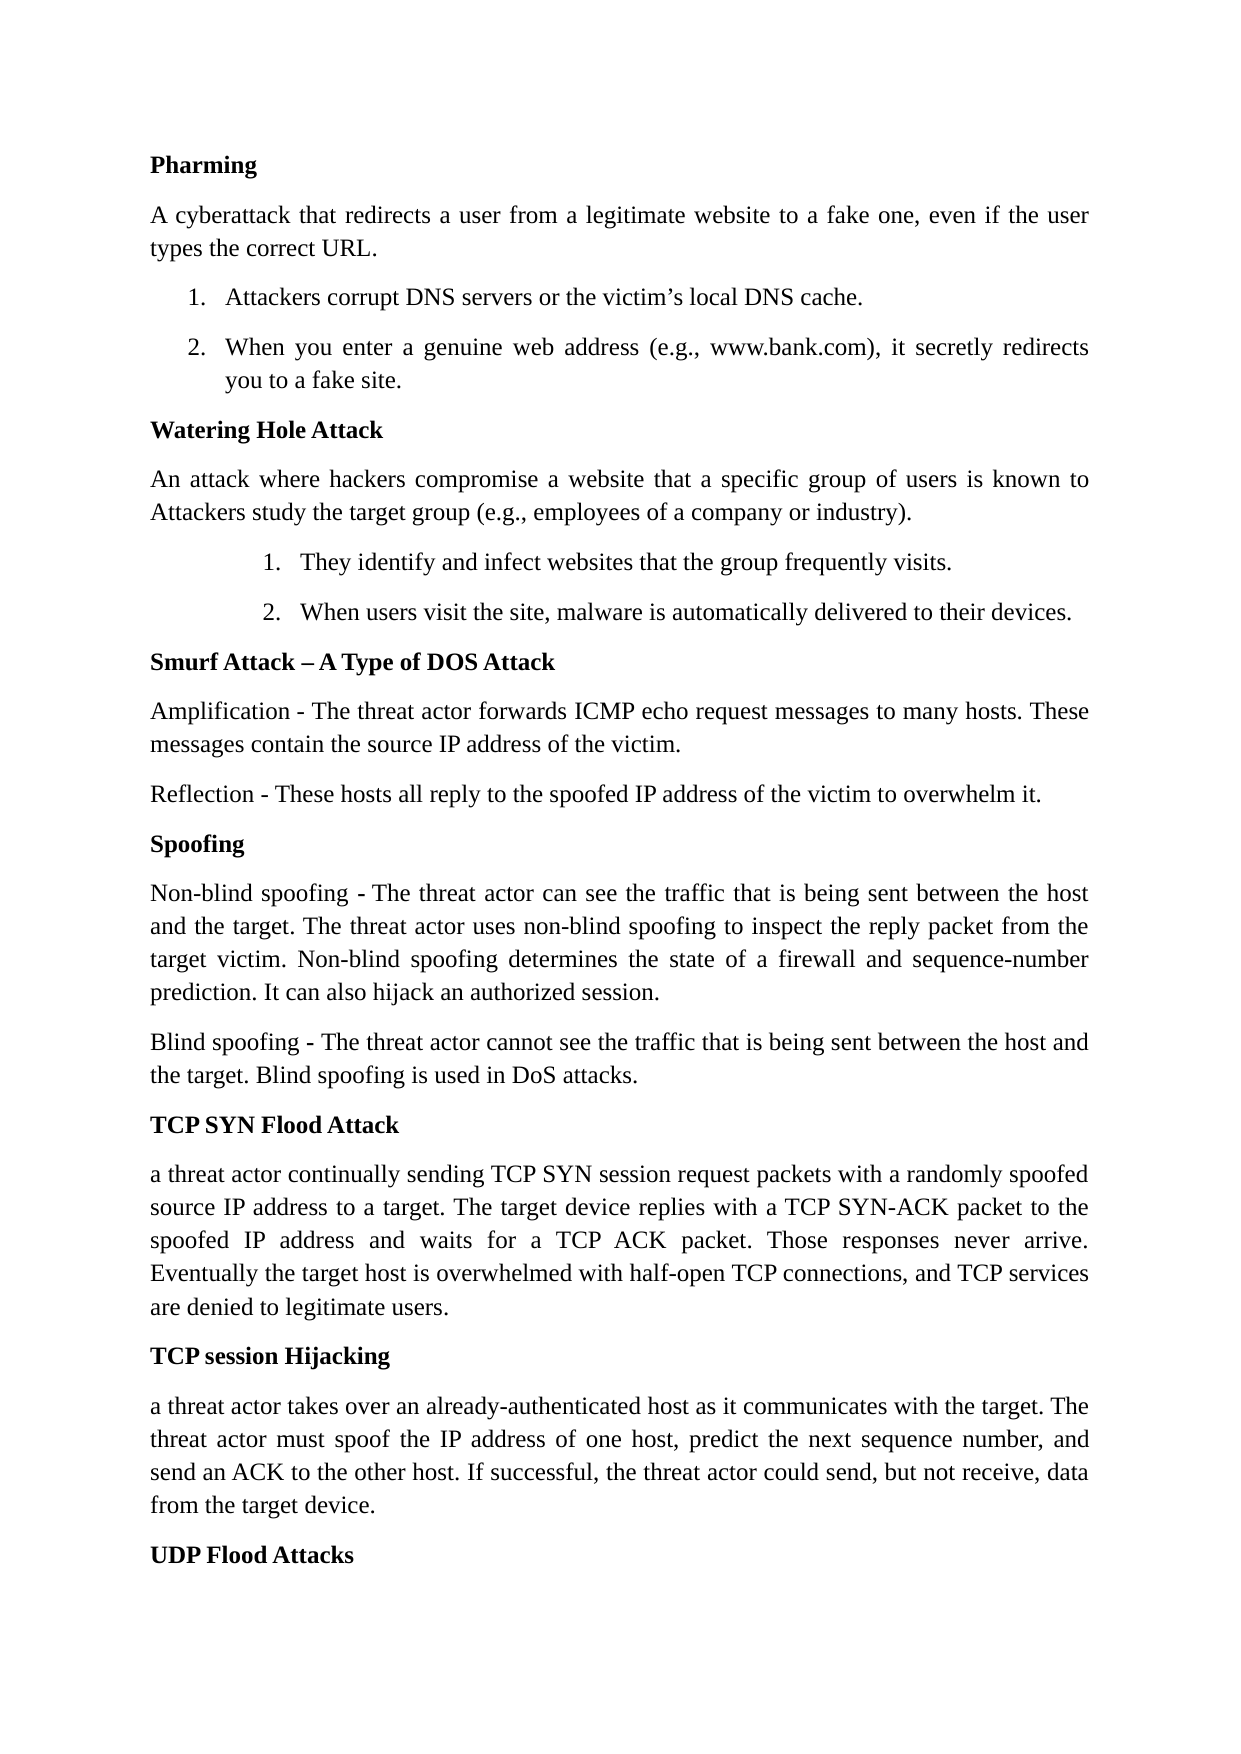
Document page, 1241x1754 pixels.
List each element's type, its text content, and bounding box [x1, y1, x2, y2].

text TCP SYN Flood Attack [150, 1110, 1090, 1138]
list When users visit the site, malware is automatically delivered to their devices. [262, 597, 1090, 626]
text Non-blind spoofing - The threat actor can see the traffic that is being sent between the host and the target. The threat actor uses non-blind spoofing to inspect the reply packet from the target victim. Non-blind spoofing determines the state of a firewall and sequence-number prediction. It can also hijack an authorized session. [150, 878, 1090, 1006]
text An attack where hackers compromise a website that a specific group of users is known to Attackers study the target group (e.g., employees of a company or industry). [150, 464, 1090, 526]
text Watering Hole Attack [150, 415, 1090, 443]
text a threat actor takes over an already-authenticated host as it communicates with the target. The threat actor must spoof the IP address of one host, predict the next sequence number, and send an ACK to the other host. If successful, the threat actor could send, but not receive, data from the target device. [150, 1391, 1090, 1519]
list Attackers corrupt DNS servers or the victim’s local DNS cache. [187, 282, 1090, 311]
list When you enter a genuine web address (e.g., www.bank.com), it secretly redirects you to a fake site. [187, 332, 1090, 394]
text Amplification - The threat actor forwards ICMP echo request messages to many hosts. These messages contain the source IP address of the victim. [150, 696, 1090, 758]
text Blind spoofing - The threat actor cannot see the traffic that is being sent between the host and the target. Blind spoofing is used in DoS attacks. [150, 1027, 1090, 1089]
list They identify and infect websites that the group frequently visits. [262, 547, 1090, 576]
text Smurf Attack – A Type of DOS Attack [150, 647, 1090, 675]
text Spoofing [150, 829, 1090, 857]
text TCP session Hijacking [150, 1341, 1090, 1370]
text A cyberattack that redirects a user from a legitimate website to a fake one, even if the user types the correct URL. [150, 200, 1090, 261]
text Reflection - These hosts all reply to the spoofed IP address of the victim to overwhelm it. [150, 779, 1090, 808]
text Pharming [150, 150, 1090, 179]
text a threat actor continually sending TCP SYN session request packets with a randomly spoofed source IP address to a target. The target device replies with a TCP SYN-ACK packet to the spoofed IP address and waits for a TCP ACK packet. Those responses never arrive. Eventually the target host is overwhelmed with half-open TCP connections, and TCP services are denied to legitimate users. [150, 1159, 1090, 1320]
text UDP Flood Attacks [150, 1540, 1090, 1568]
